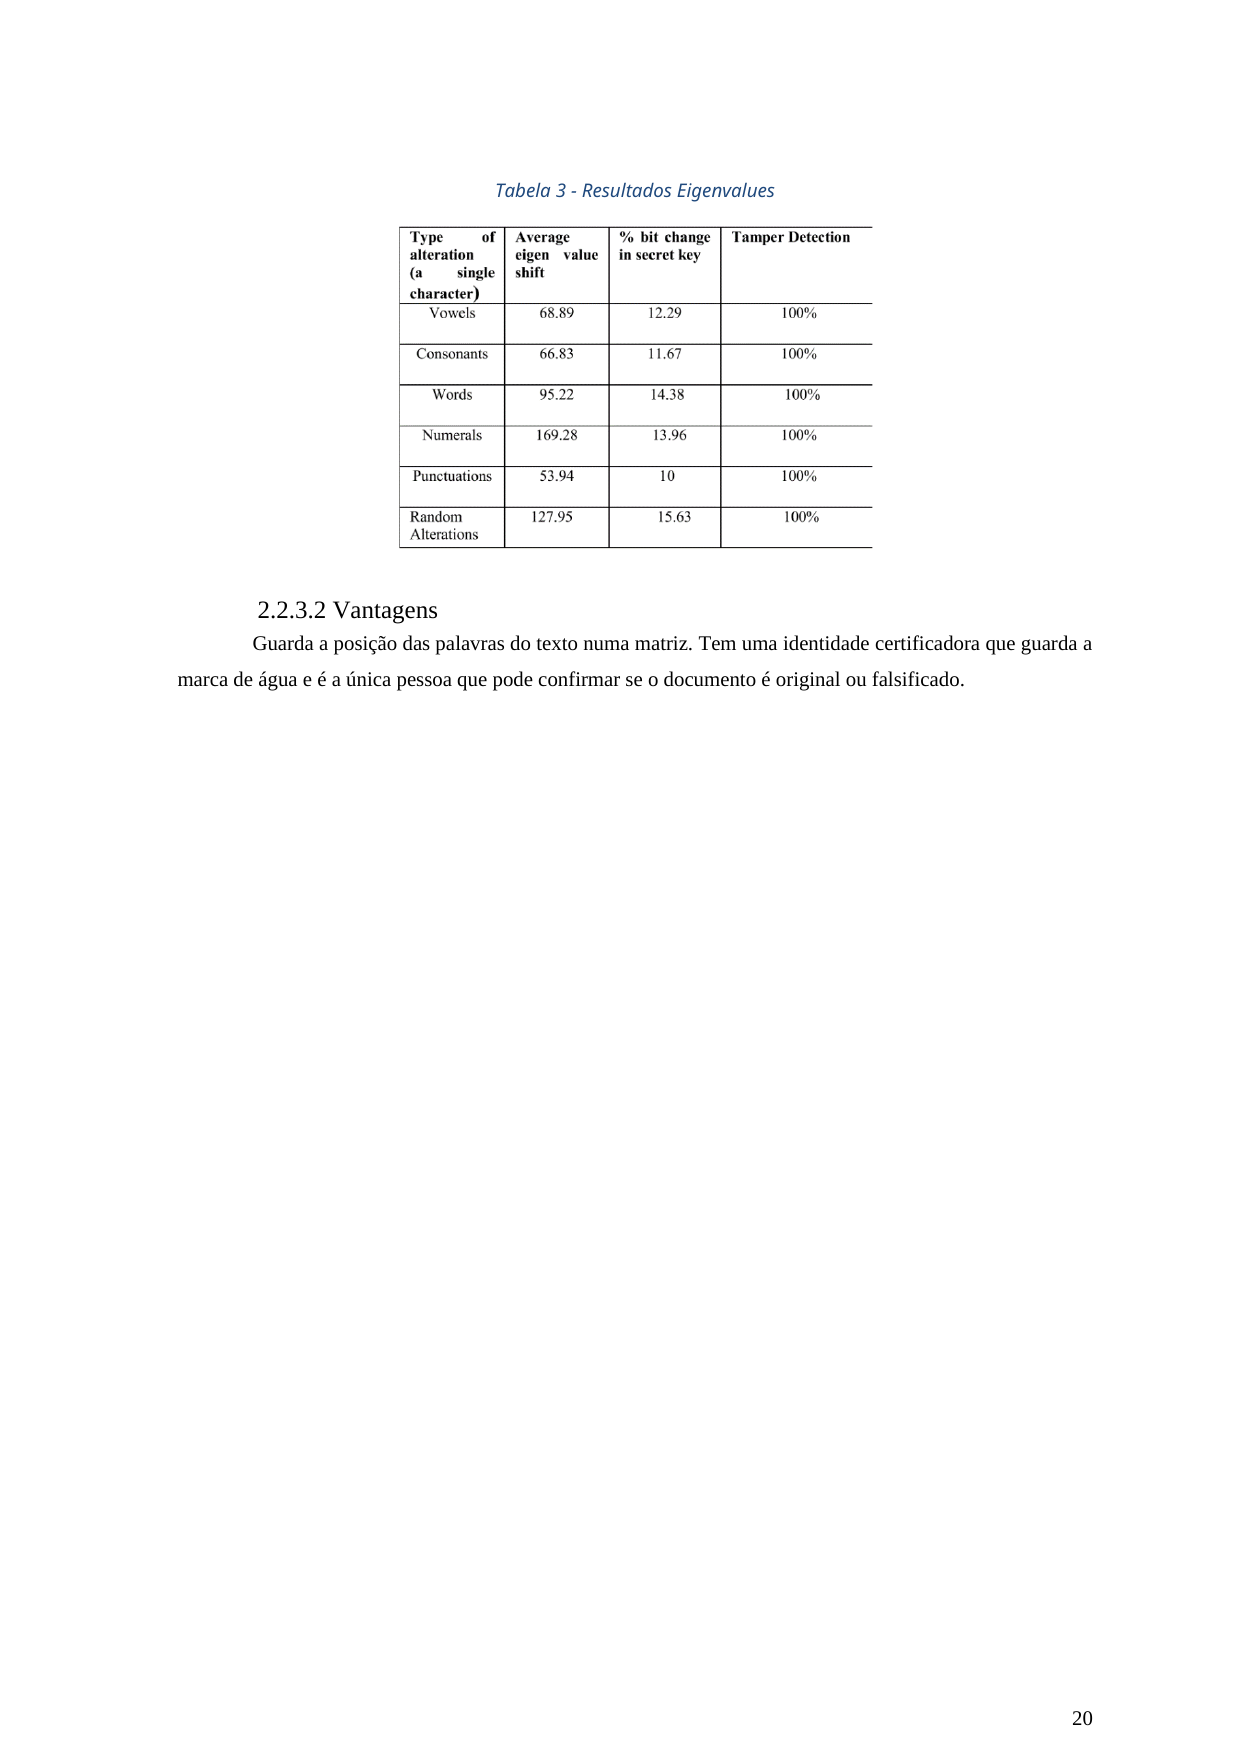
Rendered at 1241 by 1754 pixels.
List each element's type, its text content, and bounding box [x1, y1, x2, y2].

picture [397, 223, 873, 550]
text Guarda a posição das palavras do texto numa matriz. Tem uma identidade certificadora que guarda a marca de água e é a única pessoa que pode confirmar se o documento é original ou falsificado. [177, 631, 1092, 691]
subtitle Vantagens [257, 596, 1092, 624]
text Tabela 3 - Resultados Eigenvalues [177, 177, 1092, 203]
